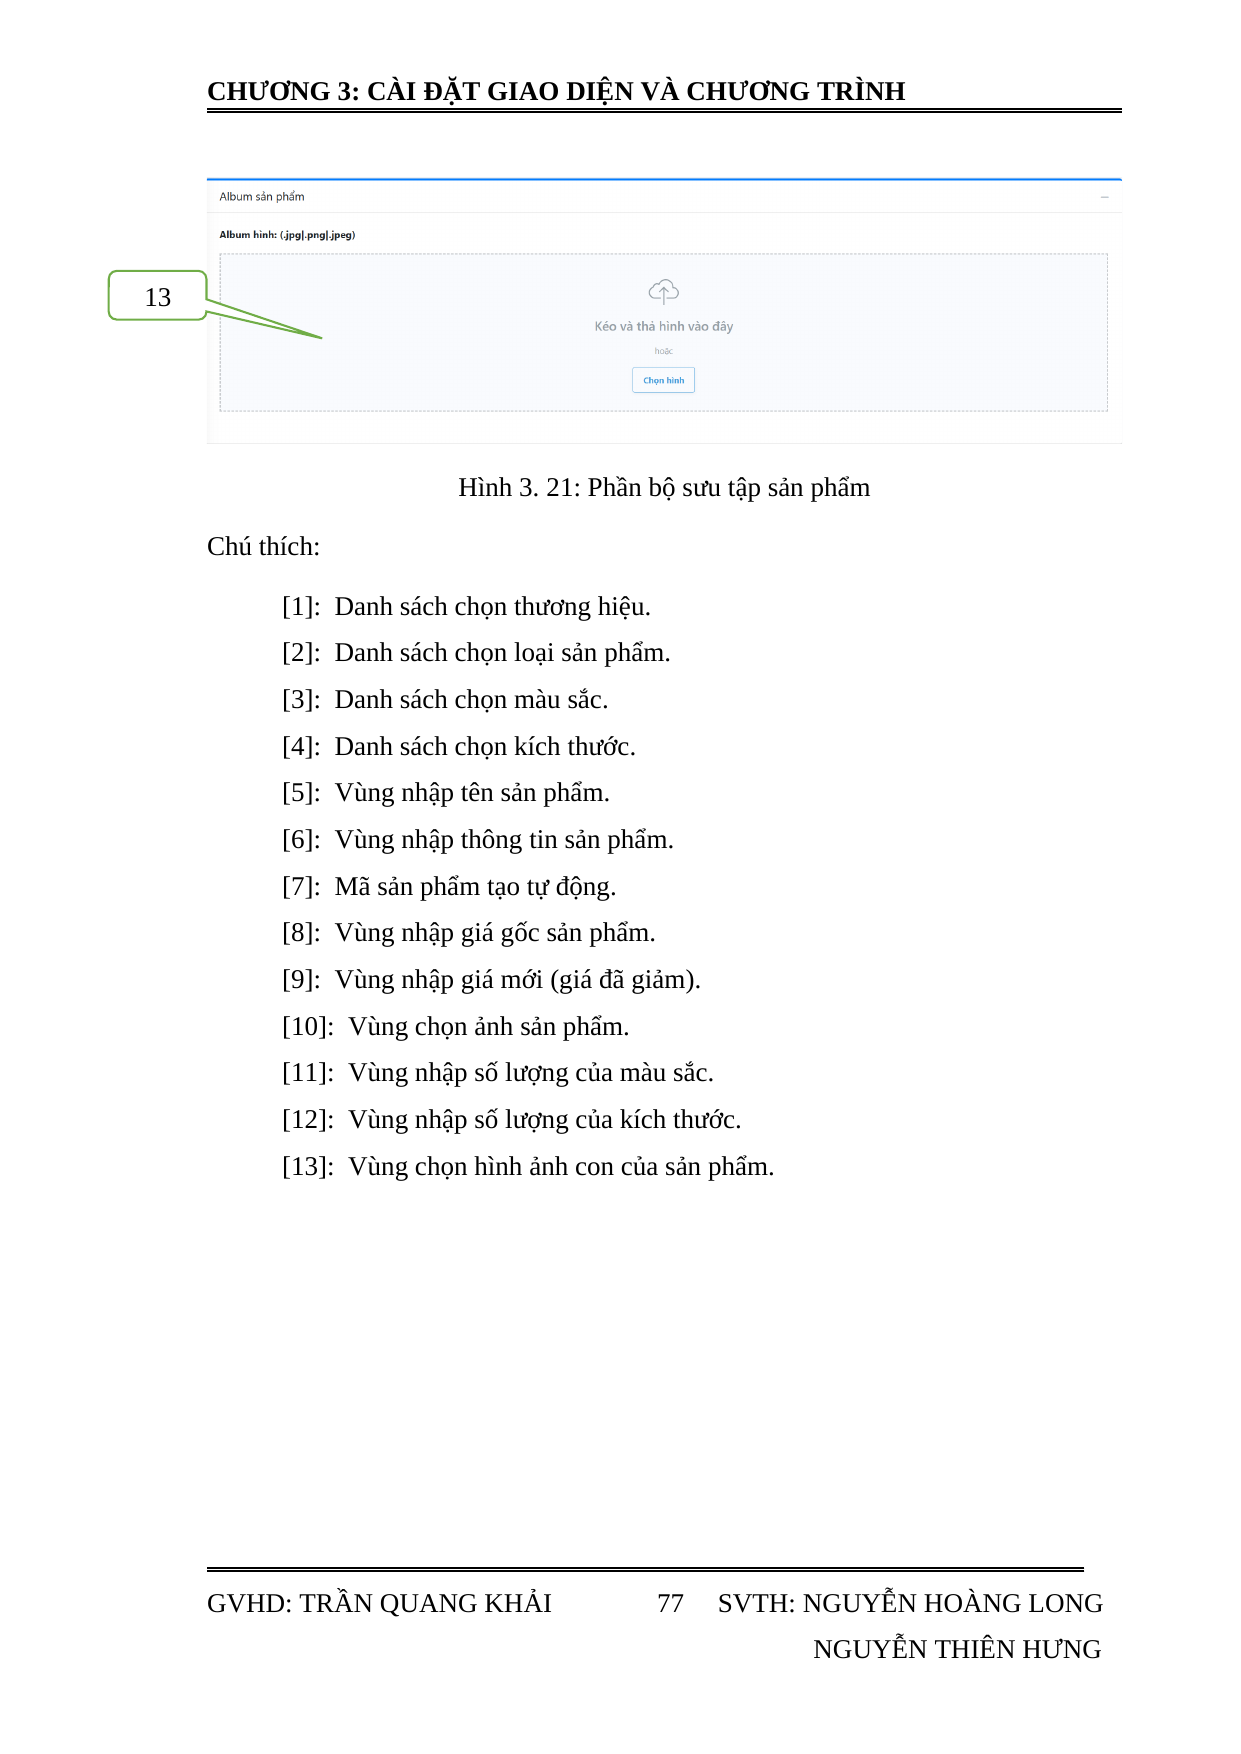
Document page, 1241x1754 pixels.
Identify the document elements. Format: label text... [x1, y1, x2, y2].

list Mã sản phẩm tạo tự động. [282, 869, 1122, 901]
list Vùng chọn ảnh sản phẩm. [282, 1009, 1122, 1041]
list Danh sách chọn thương hiệu. [282, 589, 1122, 621]
text Chú thích: [207, 530, 1122, 562]
list Vùng nhập thông tin sản phẩm. [282, 823, 1122, 854]
list Danh sách chọn màu sắc. [282, 683, 1122, 714]
list Danh sách chọn loại sản phẩm. [282, 636, 1122, 667]
list Vùng nhập giá mới (giá đã giảm). [282, 963, 1122, 994]
list Vùng chọn hình ảnh con của sản phẩm. [282, 1149, 1122, 1181]
list Vùng nhập tên sản phẩm. [282, 776, 1122, 807]
list Vùng nhập giá gốc sản phẩm. [282, 916, 1122, 947]
list Vùng nhập số lượng của màu sắc. [282, 1056, 1122, 1087]
text Hình 3. 21: Phần bộ sưu tập sản phẩm [207, 471, 1122, 502]
picture [206, 177, 1123, 444]
list Danh sách chọn kích thước. [282, 729, 1122, 761]
list Vùng nhập số lượng của kích thước. [282, 1103, 1122, 1134]
